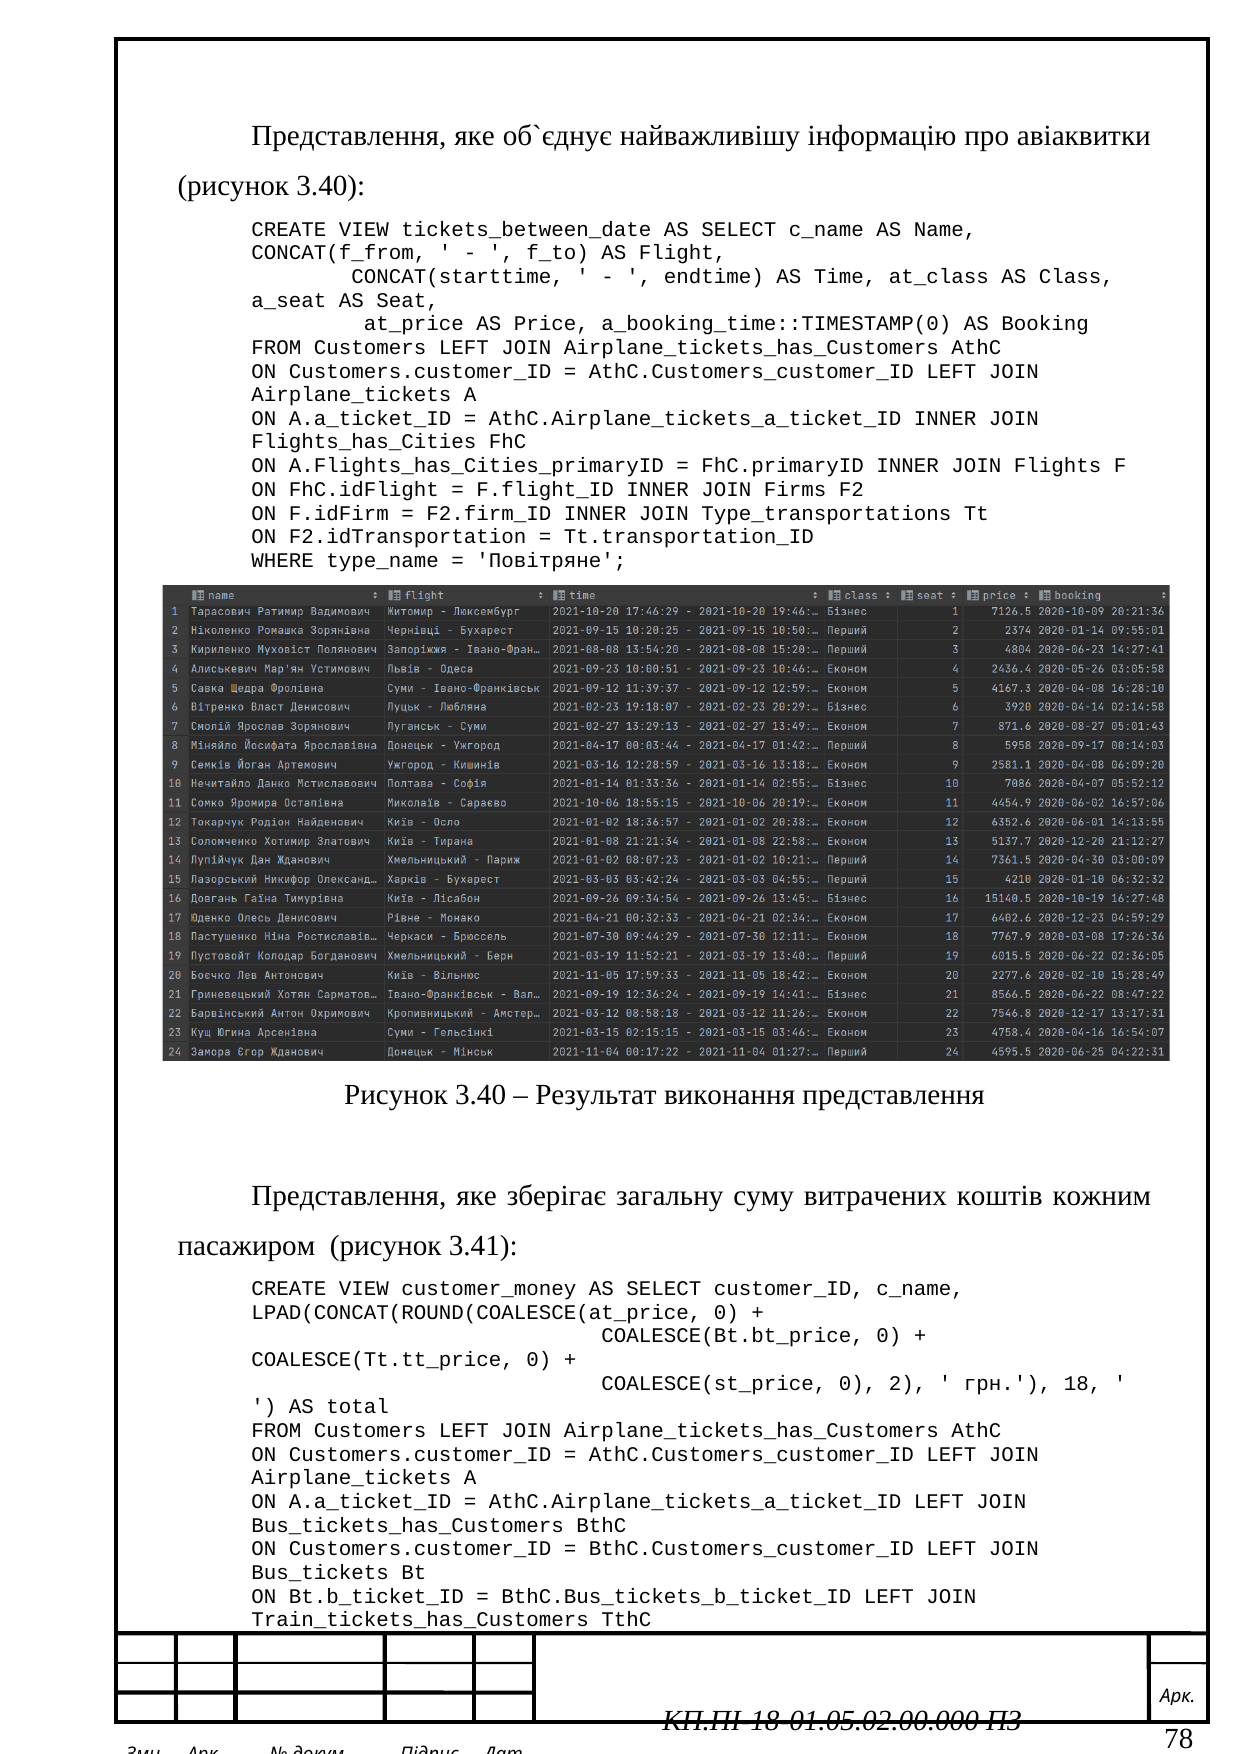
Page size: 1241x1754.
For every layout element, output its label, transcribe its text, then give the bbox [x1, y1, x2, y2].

text at_price AS Price, a_booking_time::TIMESTAMP(0) AS Booking [251, 313, 1152, 337]
text COALESCE(Bt.bt_price, 0) + COALESCE(Tt.tt_price, 0) + [251, 1326, 1152, 1373]
text ON FhC.idFlight = F.flight_ID INNER JOIN Firms F2 [251, 479, 1152, 502]
text ON Customers.customer_ID = AthC.Customers_customer_ID LEFT JOIN Airplane_tickets A [251, 1444, 1152, 1491]
text ON F.idFirm = F2.firm_ID INNER JOIN Type_transportations Tt [251, 502, 1152, 526]
text Рисунок 3.40 – Результат виконання представлення [177, 1077, 1152, 1111]
picture [162, 585, 1170, 1061]
text CREATE VIEW tickets_between_date AS SELECT c_name AS Name, CONCAT(f_from, ' - ', f_to) AS Flight, [251, 219, 1152, 266]
text FROM Customers LEFT JOIN Airplane_tickets_has_Customers AthC [251, 337, 1152, 361]
text FROM Customers LEFT JOIN Airplane_tickets_has_Customers AthC [251, 1420, 1152, 1444]
text ON Bt.b_ticket_ID = BthC.Bus_tickets_b_ticket_ID LEFT JOIN Train_tickets_has_Customers TthC [251, 1586, 1152, 1633]
text ON A.a_ticket_ID = AthC.Airplane_tickets_a_ticket_ID INNER JOIN Flights_has_Cities FhC [251, 408, 1152, 455]
text ON A.a_ticket_ID = AthC.Airplane_tickets_a_ticket_ID LEFT JOIN Bus_tickets_has_Customers BthC [251, 1491, 1152, 1538]
text COALESCE(st_price, 0), 2), ' грн.'), 18, ' ') AS total [251, 1373, 1152, 1420]
text Представлення, яке зберігає загальну суму витрачених коштів кожним пасажиром (рисунок 3.41): [177, 1178, 1152, 1261]
text ON F2.idTransportation = Tt.transportation_ID [251, 526, 1152, 550]
text ON A.Flights_has_Cities_primaryID = FhC.primaryID INNER JOIN Flights F [251, 455, 1152, 479]
text ON Customers.customer_ID = AthC.Customers_customer_ID LEFT JOIN Airplane_tickets A [251, 361, 1152, 408]
text Представлення, яке об`єднує найважливішу інформацію про авіаквитки (рисунок 3.40): [177, 118, 1152, 202]
text CONCAT(starttime, ' - ', endtime) AS Time, at_class AS Class, a_seat AS Seat, [251, 266, 1152, 313]
text WHERE type_name = 'Повітряне'; [251, 550, 1152, 573]
text ON Customers.customer_ID = BthC.Customers_customer_ID LEFT JOIN Bus_tickets Bt [251, 1538, 1152, 1586]
text CREATE VIEW customer_money AS SELECT customer_ID, c_name, LPAD(CONCAT(ROUND(COALESCE(at_price, 0) + [251, 1278, 1152, 1326]
